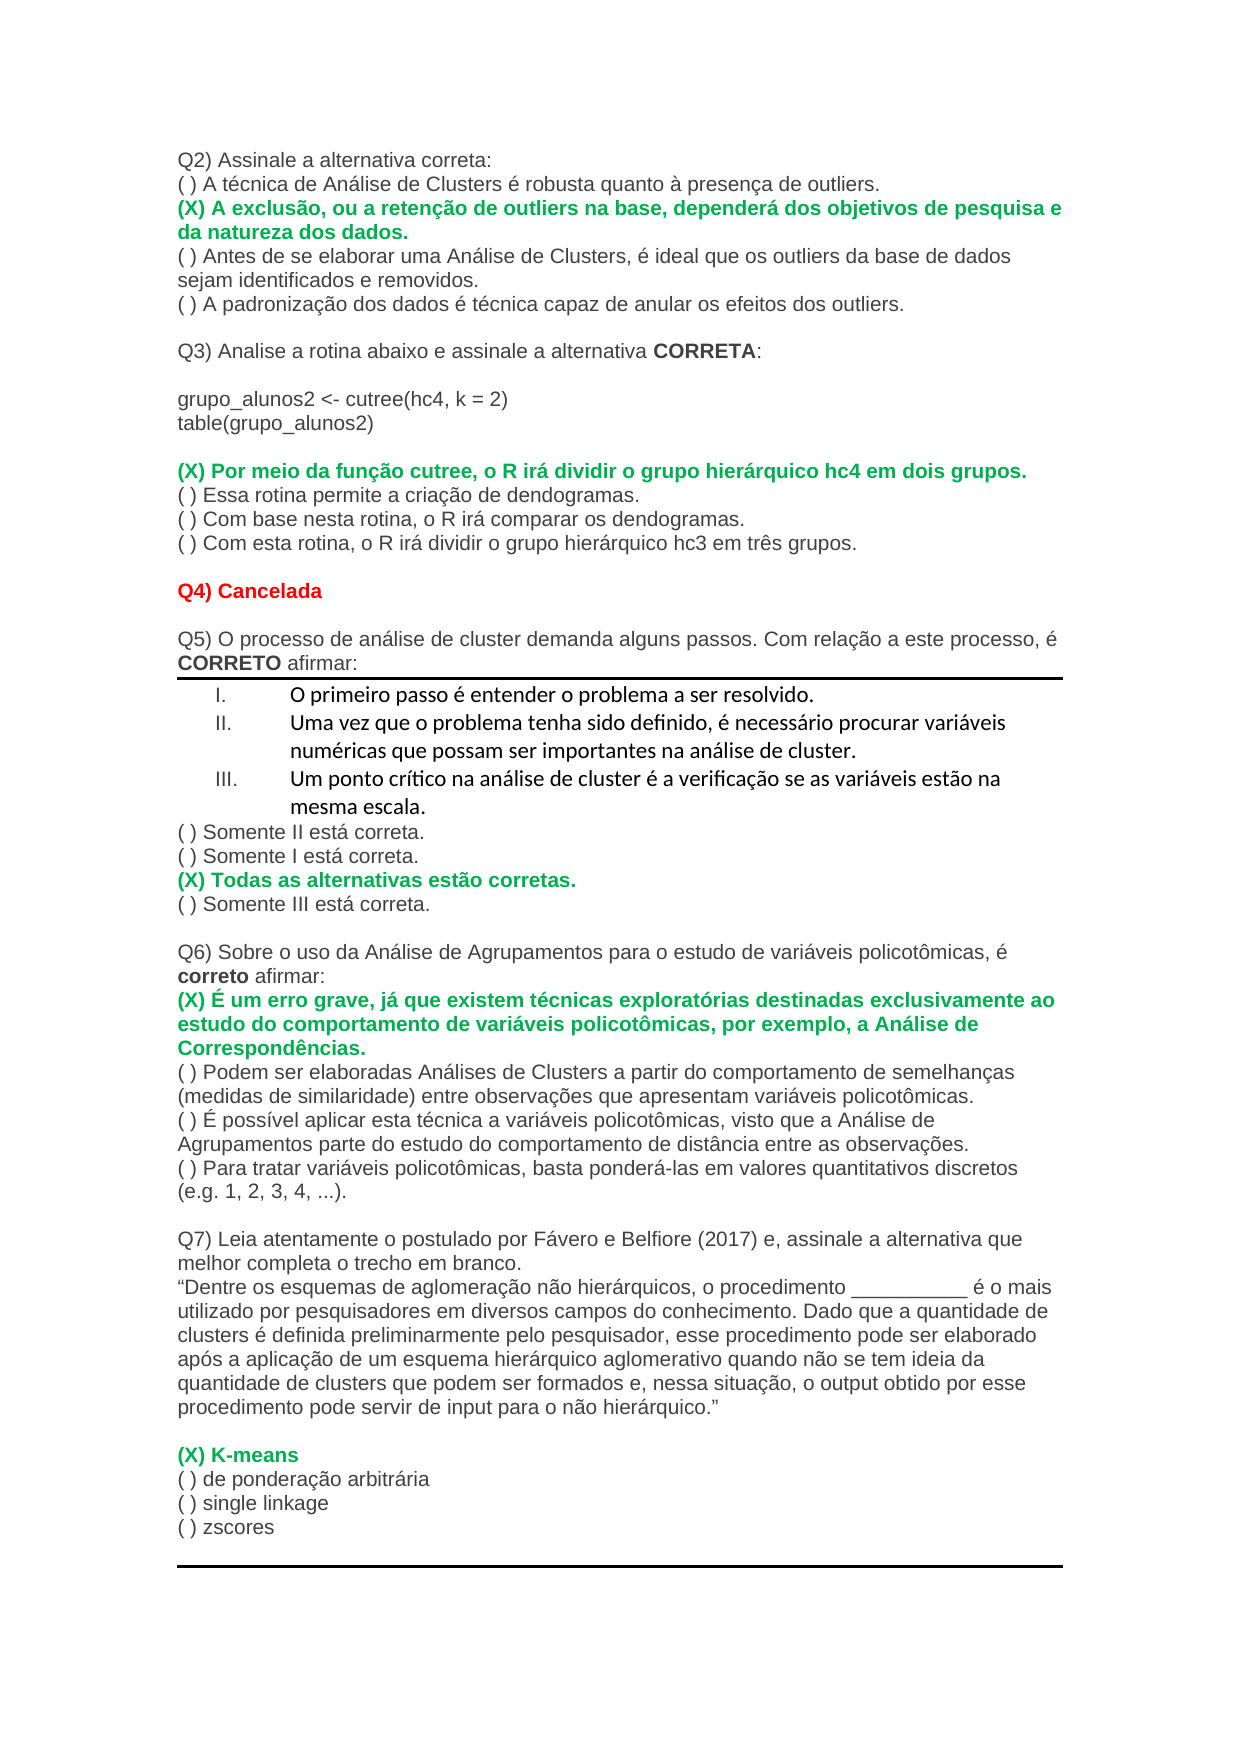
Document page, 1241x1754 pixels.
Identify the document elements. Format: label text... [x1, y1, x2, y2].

text (X) Todas as alternativas estão corretas. [177, 868, 1063, 892]
text ( ) Com base nesta rotina, o R irá comparar os dendogramas. [177, 507, 1063, 531]
text ( ) Somente I está correta. [177, 844, 1063, 868]
text Q4) Cancelada [177, 579, 1063, 603]
text ( ) Somente II está correta. [177, 820, 1063, 844]
text ( ) single linkage [177, 1491, 1063, 1515]
text ( ) de ponderação arbitrária [177, 1467, 1063, 1491]
text ( ) Antes de se elaborar uma Análise de Clusters, é ideal que os outliers da base de dados sejam identificados e removidos. [177, 243, 1063, 291]
text ( ) Podem ser elaboradas Análises de Clusters a partir do comportamento de semelhanças (medidas de similaridade) entre observações que apresentam variáveis policotômicas. [177, 1059, 1063, 1107]
list Uma vez que o problema tenha sido definido, é necessário procurar variáveis numéricas que possam ser importantes na análise de cluster. [215, 708, 1063, 764]
list Um ponto crítico na análise de cluster é a verificação se as variáveis estão na mesma escala. [215, 764, 1063, 820]
text (X) É um erro grave, já que existem técnicas exploratórias destinadas exclusivamente ao estudo do comportamento de variáveis policotômicas, por exemplo, a Análise de Correspondências. [177, 988, 1063, 1059]
text table(grupo_alunos2) [177, 411, 1063, 435]
text (X) A exclusão, ou a retenção de outliers na base, dependerá dos objetivos de pesquisa e da natureza dos dados. [177, 196, 1063, 243]
text (X) K-means [177, 1443, 1063, 1467]
text ( ) Com esta rotina, o R irá dividir o grupo hierárquico hc3 em três grupos. [177, 531, 1063, 555]
text “Dentre os esquemas de aglomeração não hierárquicos, o procedimento __________ é o mais utilizado por pesquisadores em diversos campos do conhecimento. Dado que a quantidade de clusters é definida preliminarmente pelo pesquisador, esse procedimento pode ser elaborado após a aplicação de um esquema hierárquico aglomerativo quando não se tem ideia da quantidade de clusters que podem ser formados e, nessa situação, o output obtido por esse procedimento pode servir de input para o não hierárquico.” [177, 1275, 1063, 1419]
text ( ) A padronização dos dados é técnica capaz de anular os efeitos dos outliers. [177, 291, 1063, 315]
list O primeiro passo é entender o problema a ser resolvido. [215, 680, 1063, 708]
text (X) Por meio da função cutree, o R irá dividir o grupo hierárquico hc4 em dois grupos. [177, 459, 1063, 483]
text Q2) Assinale a alternativa correta: [177, 148, 1063, 172]
text Q3) Analise a rotina abaixo e assinale a alternativa CORRETA: [177, 339, 1063, 363]
text ( ) Somente III está correta. [177, 892, 1063, 916]
text grupo_alunos2 <- cutree(hc4, k = 2) [177, 387, 1063, 411]
text ( ) zscores [177, 1515, 1063, 1539]
text Q5) O processo de análise de cluster demanda alguns passos. Com relação a este processo, é CORRETO afirmar: [177, 627, 1063, 677]
text Q7) Leia atentamente o postulado por Fávero e Belfiore (2017) e, assinale a alternativa que melhor completa o trecho em branco. [177, 1227, 1063, 1275]
text Q6) Sobre o uso da Análise de Agrupamentos para o estudo de variáveis policotômicas, é correto afirmar: [177, 940, 1063, 988]
text ( ) É possível aplicar esta técnica a variáveis policotômicas, visto que a Análise de Agrupamentos parte do estudo do comportamento de distância entre as observações. [177, 1107, 1063, 1155]
text ( ) Essa rotina permite a criação de dendogramas. [177, 483, 1063, 507]
text ( ) A técnica de Análise de Clusters é robusta quanto à presença de outliers. [177, 172, 1063, 196]
text ( ) Para tratar variáveis policotômicas, basta ponderá-las em valores quantitativos discretos (e.g. 1, 2, 3, 4, ...). [177, 1155, 1063, 1203]
